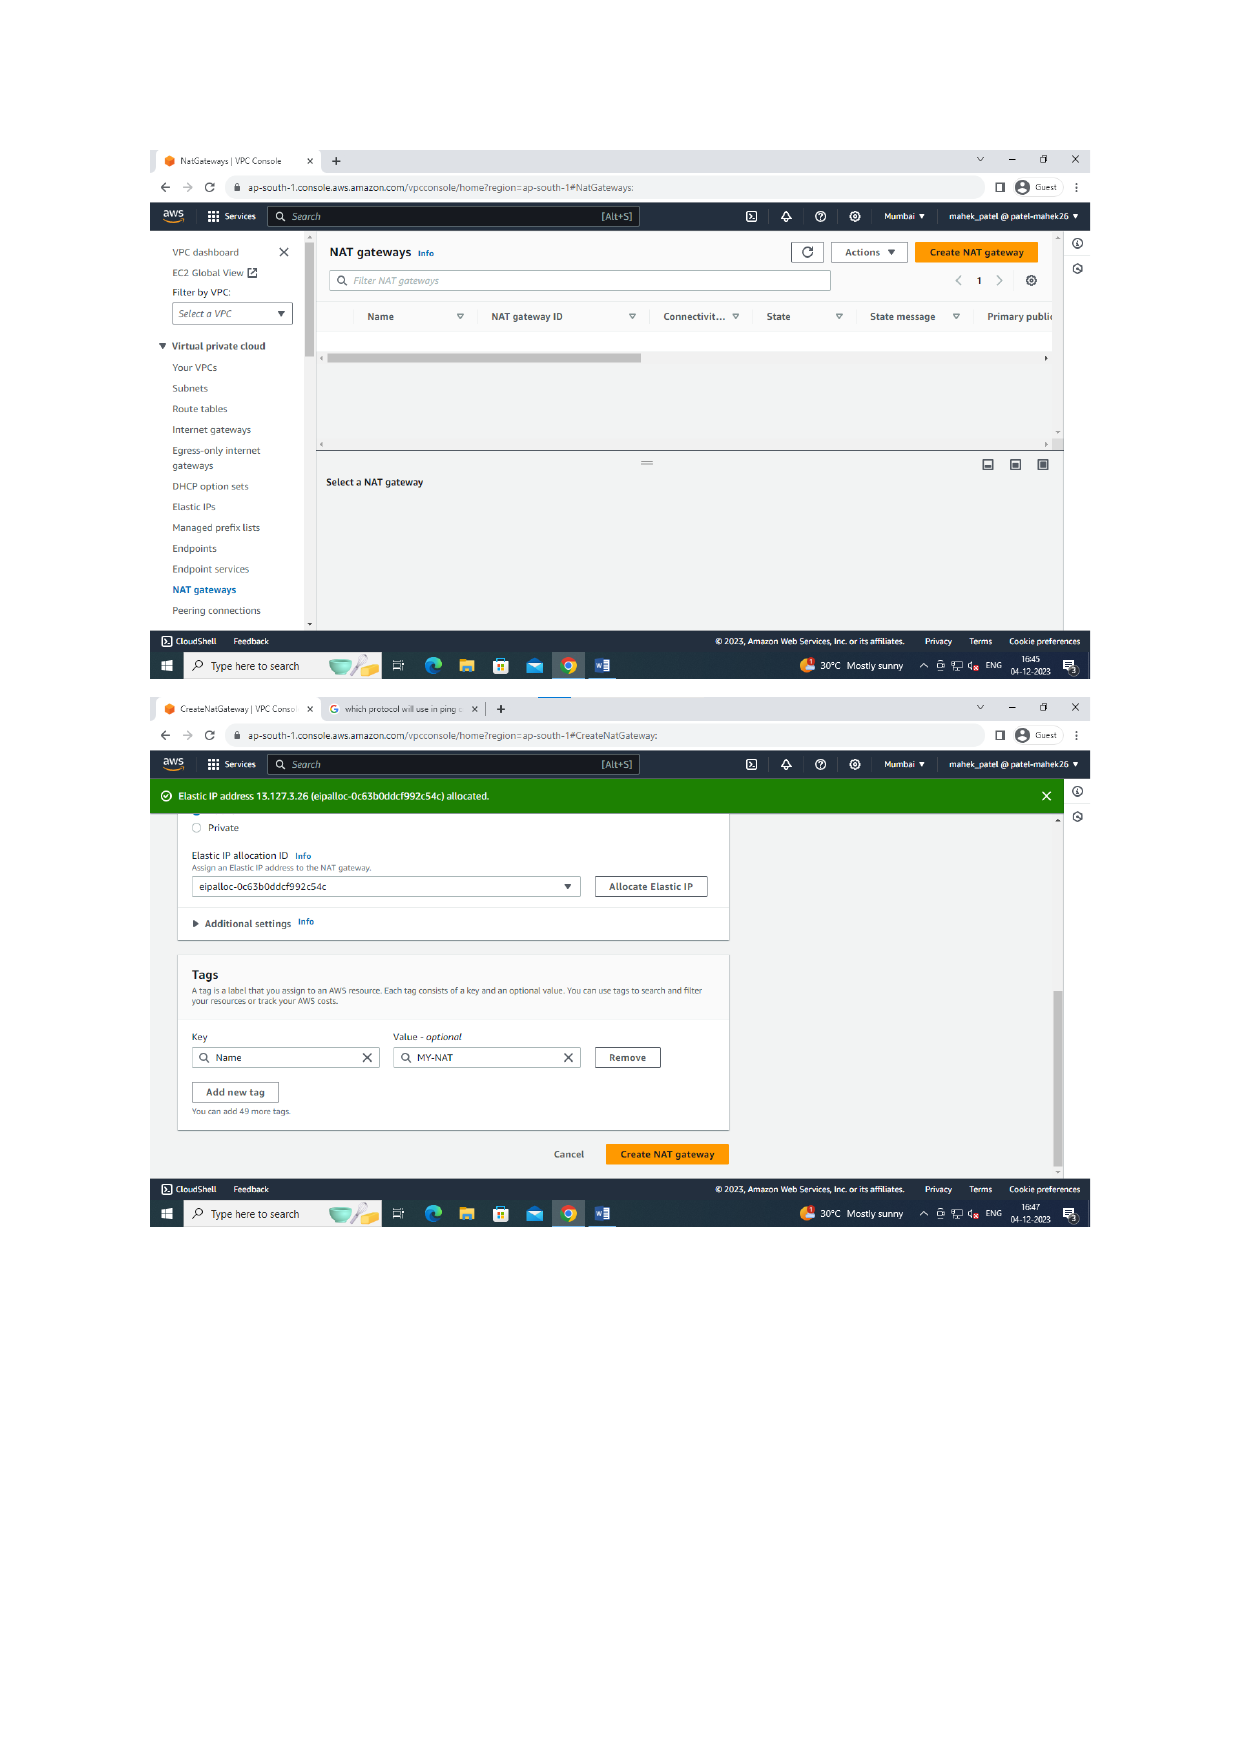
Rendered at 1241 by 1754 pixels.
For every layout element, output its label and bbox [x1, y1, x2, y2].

picture [150, 150, 1091, 679]
picture [150, 697, 1091, 1227]
